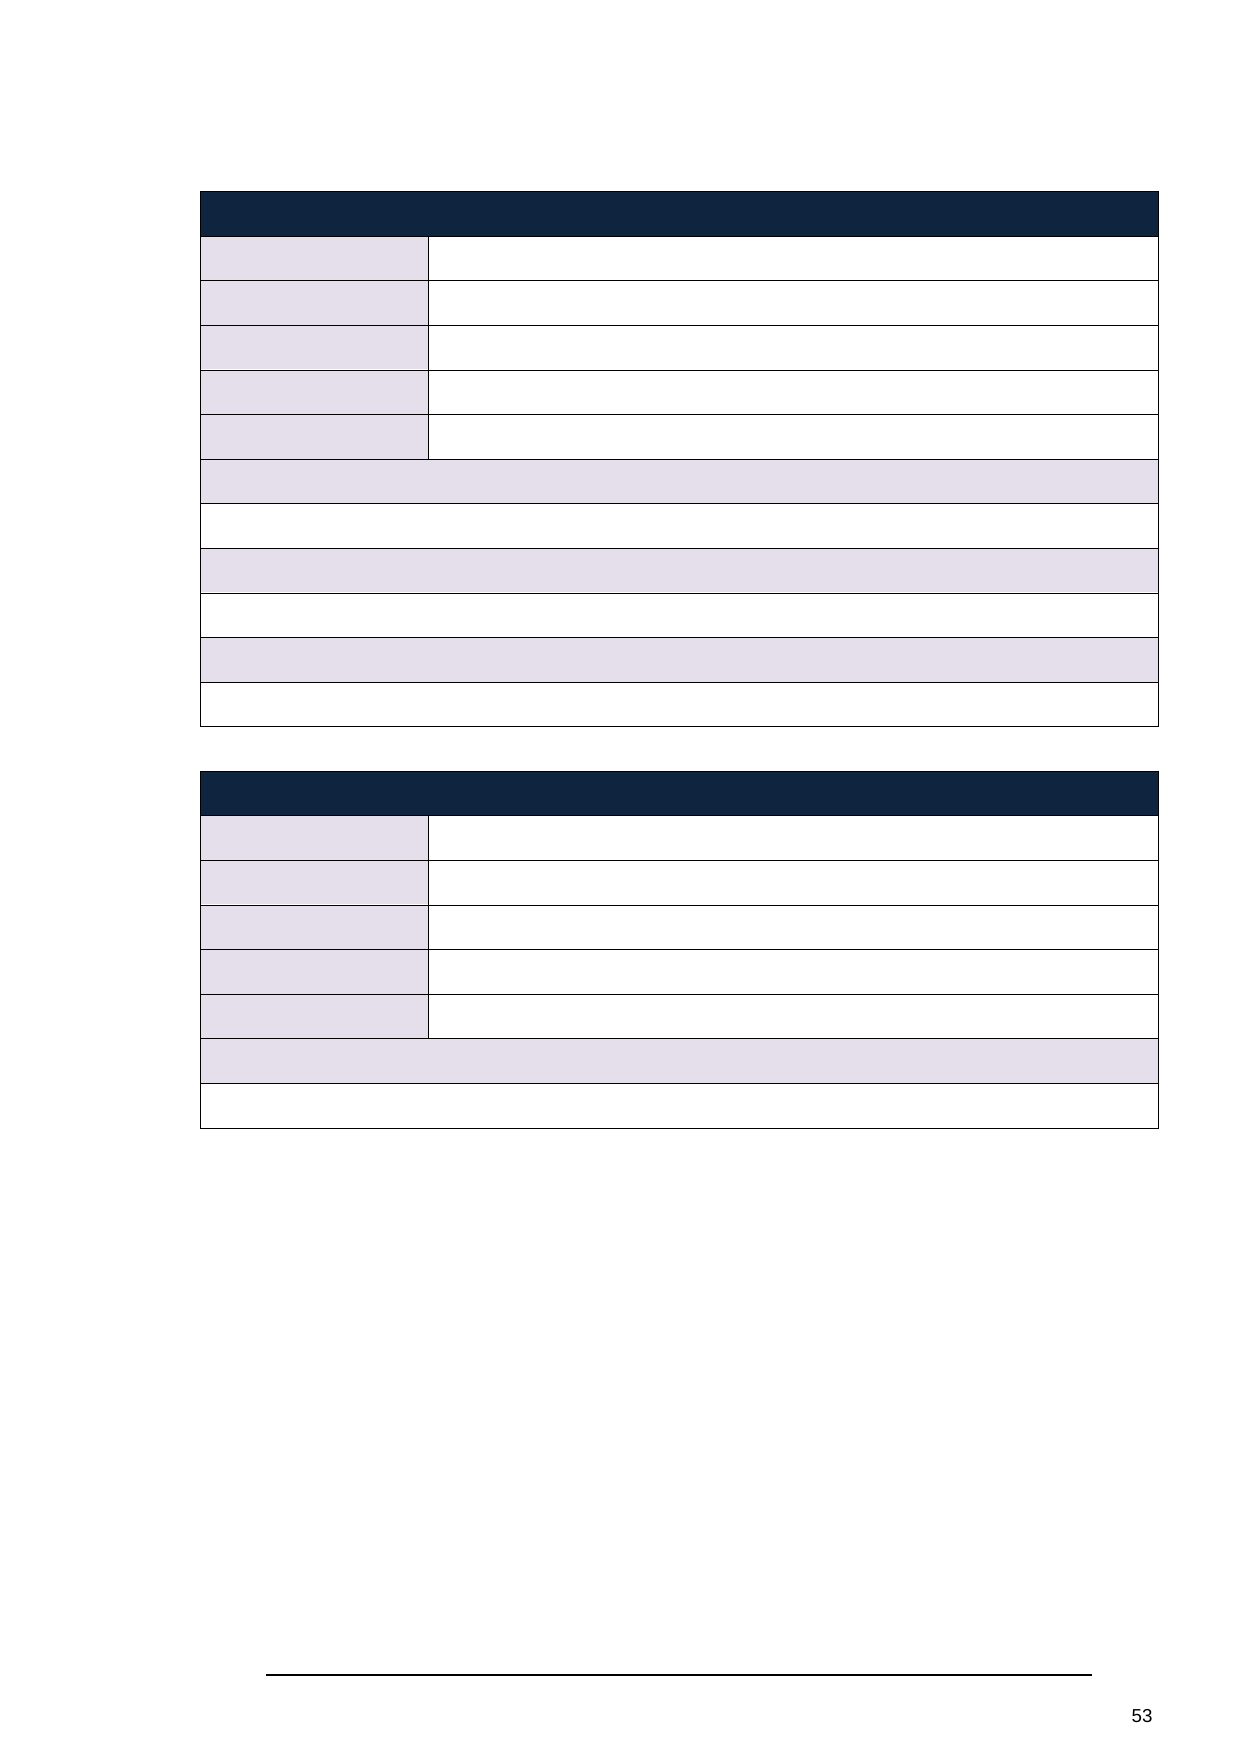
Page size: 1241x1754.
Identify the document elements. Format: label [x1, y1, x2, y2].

table_cell [201, 237, 428, 280]
table_cell [201, 549, 1158, 592]
table_cell [201, 594, 1158, 637]
table_cell [429, 281, 1158, 325]
table_cell [201, 326, 428, 369]
table_cell [429, 816, 1158, 860]
table_cell [201, 906, 428, 949]
table_cell [201, 683, 1158, 726]
table_cell [201, 504, 1158, 548]
table_cell [429, 906, 1158, 949]
table_header [201, 772, 1158, 815]
table_cell [201, 281, 428, 325]
table_cell [429, 995, 1158, 1038]
table_cell [201, 1084, 1158, 1127]
table_cell [201, 950, 428, 994]
table_cell [201, 638, 1158, 682]
table_cell [201, 371, 428, 414]
table_header [201, 192, 1158, 236]
table_cell [429, 371, 1158, 414]
table_cell [429, 861, 1158, 904]
table_cell [429, 950, 1158, 994]
table_cell [201, 861, 428, 904]
table_cell [429, 415, 1158, 459]
table_cell [201, 415, 428, 459]
table_cell [201, 1039, 1158, 1083]
table_cell [201, 995, 428, 1038]
table_cell [201, 460, 1158, 503]
table_cell [429, 326, 1158, 369]
table_cell [429, 237, 1158, 280]
table_cell [201, 816, 428, 860]
